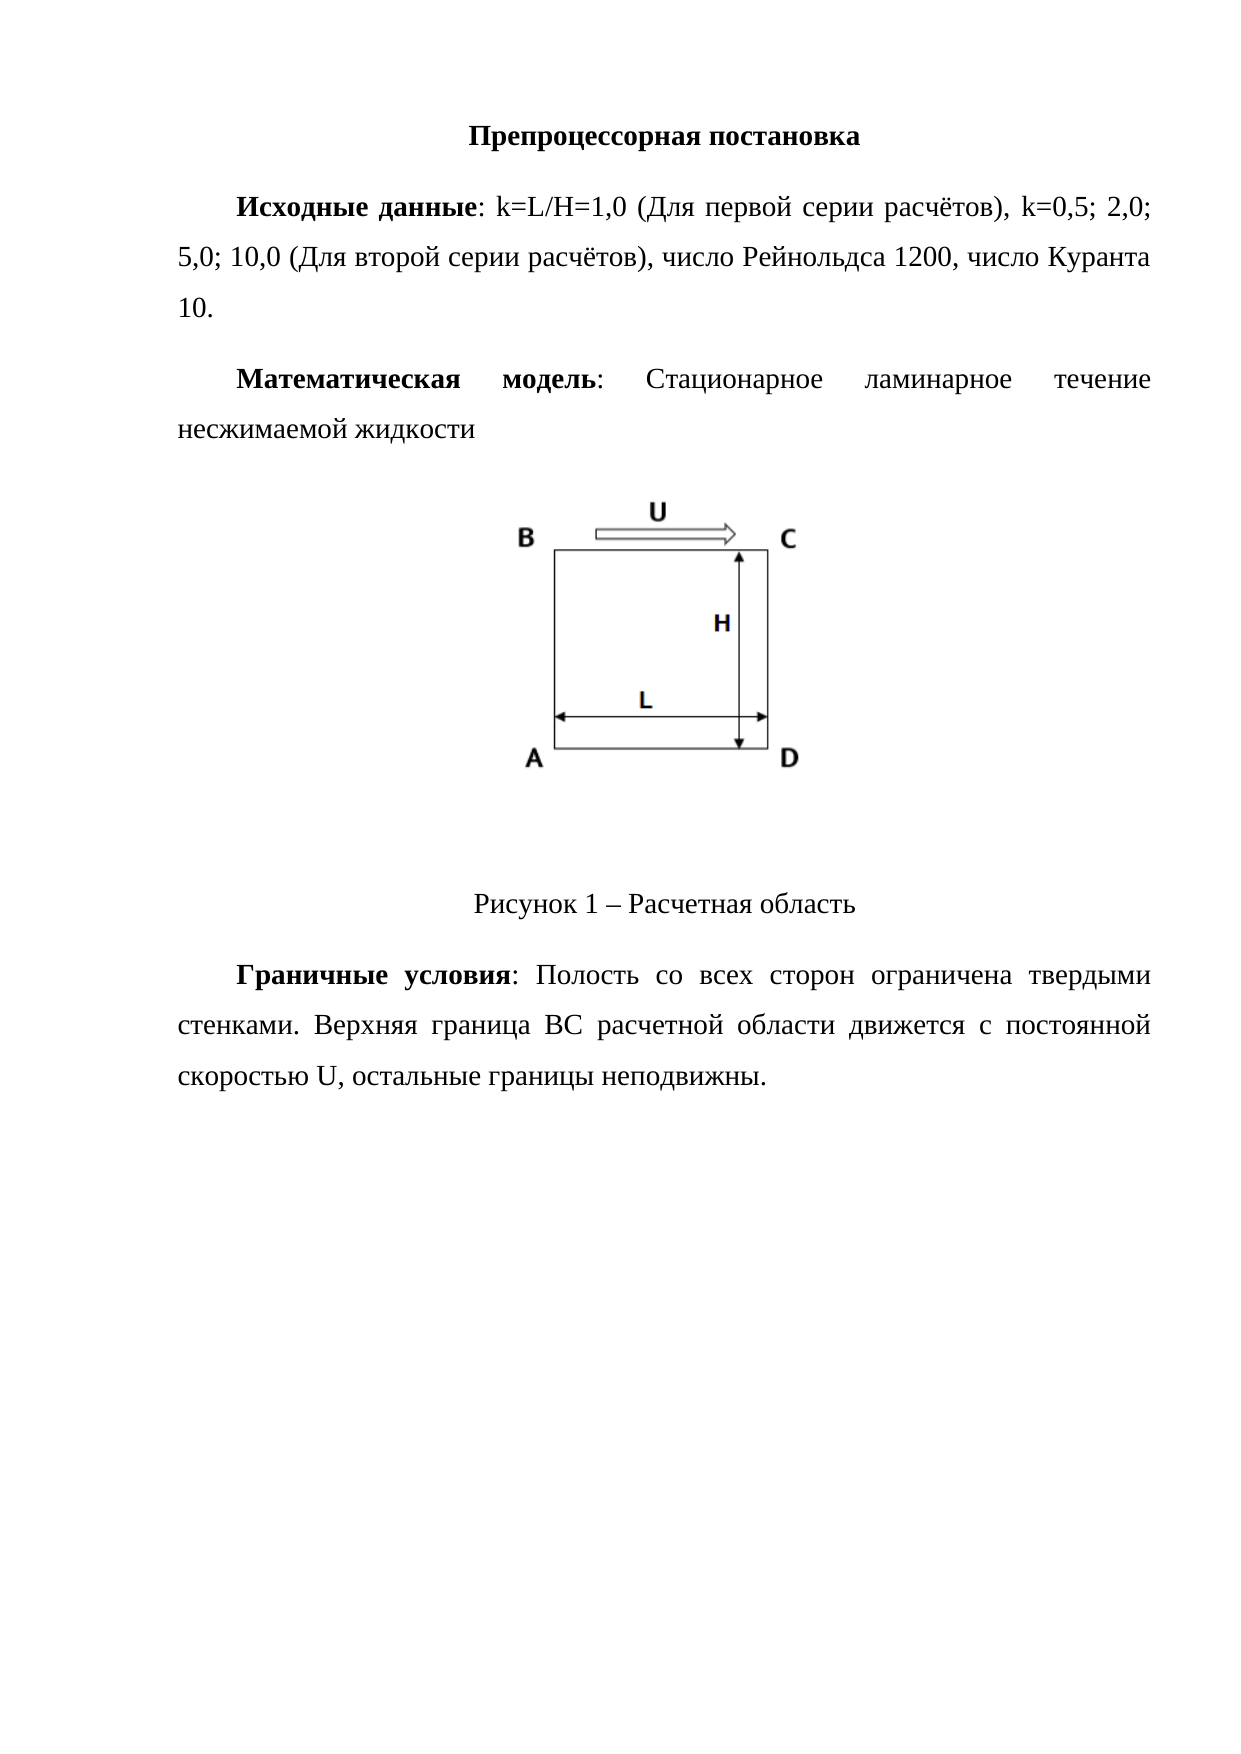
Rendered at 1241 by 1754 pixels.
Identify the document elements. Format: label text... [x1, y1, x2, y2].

text Математическая модель: Стационарное ламинарное течение несжимаемой жидкости [177, 361, 1152, 445]
text Препроцессорная постановка [177, 118, 1152, 152]
text Граничные условия: Полость со всех сторон ограничена твердыми стенками. Верхняя граница BC расчетной области движется с постоянной скоростью U, остальные границы неподвижны. [177, 957, 1152, 1091]
picture [489, 483, 840, 810]
text Исходные данные: k=L/H=1,0 (Для первой серии расчётов), k=0,5; 2,0; 5,0; 10,0 (Для второй серии расчётов), число Рейнольдса 1200, число Куранта 10. [177, 189, 1152, 323]
text Рисунок 1 – Расчетная область [177, 886, 1152, 919]
